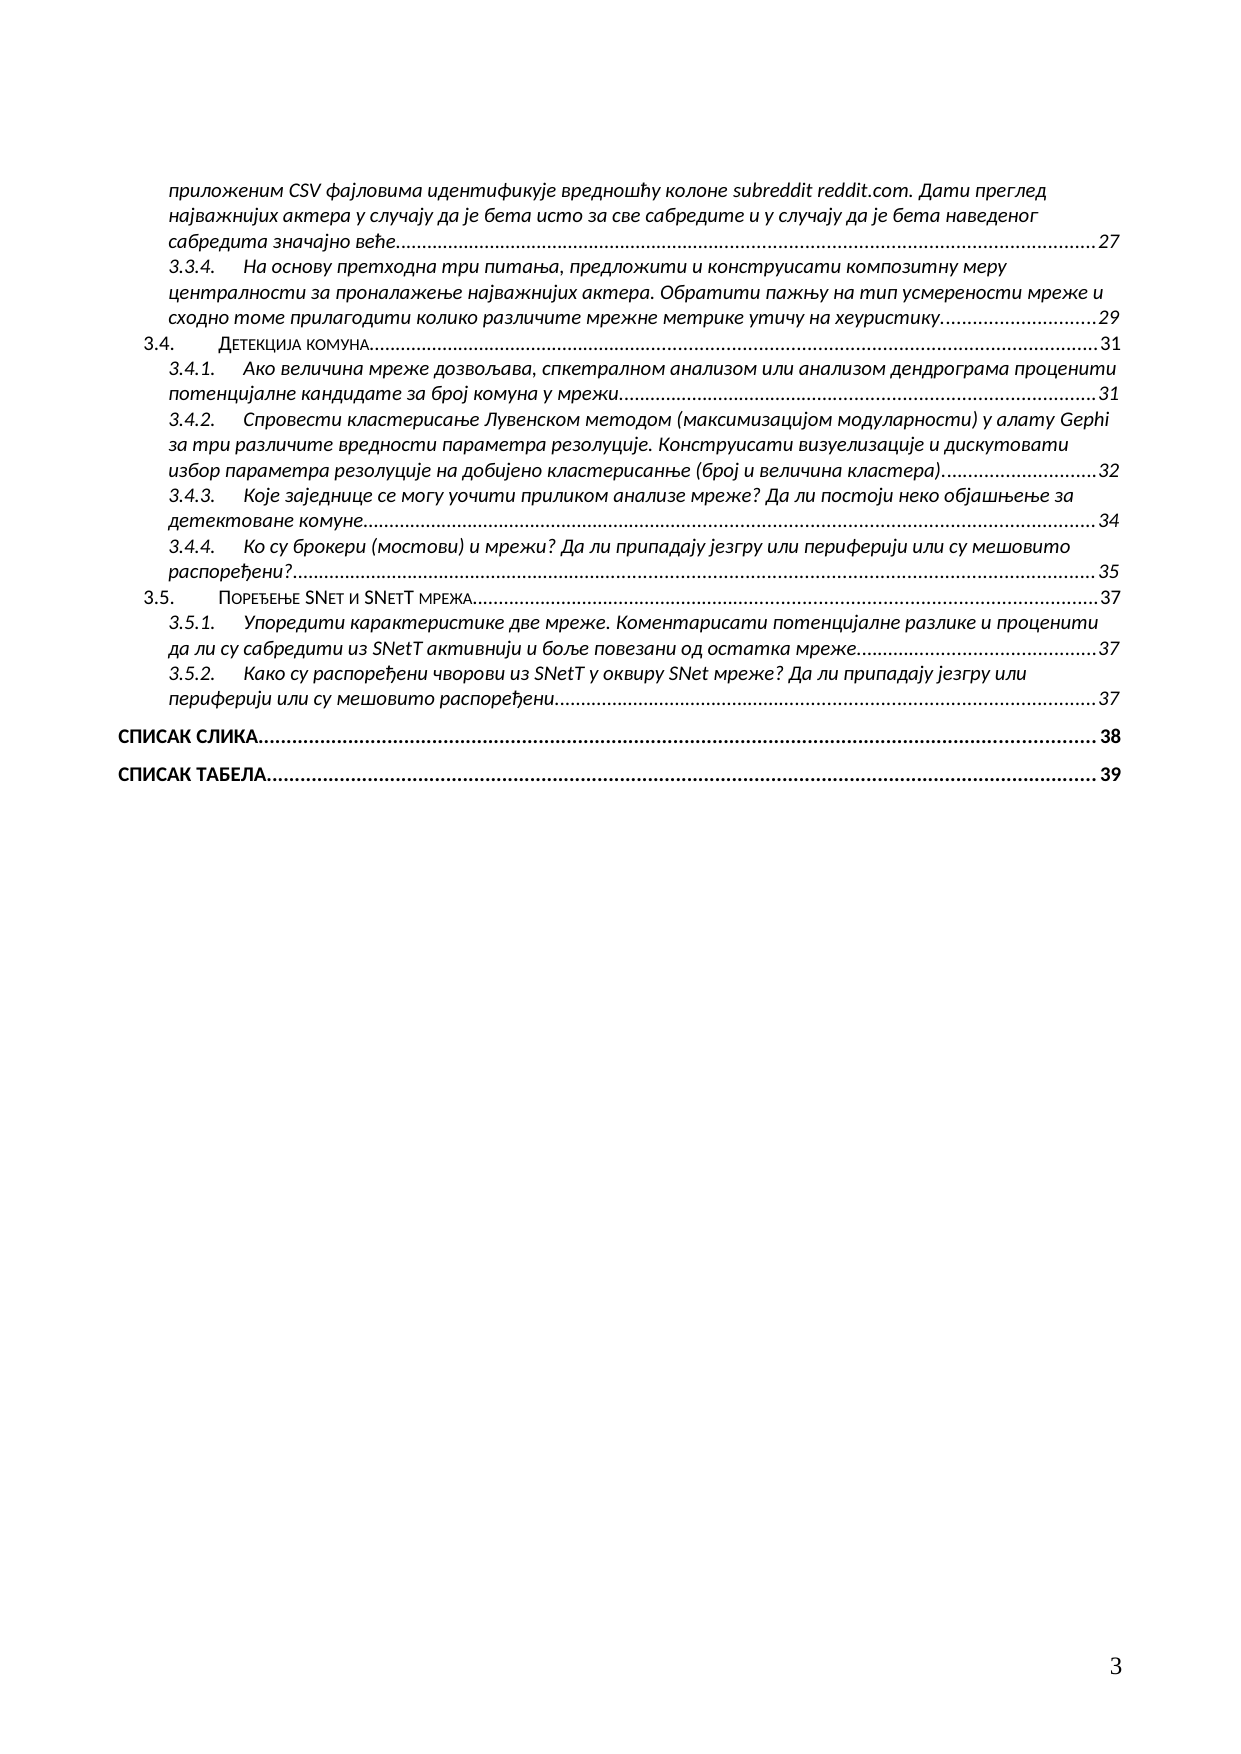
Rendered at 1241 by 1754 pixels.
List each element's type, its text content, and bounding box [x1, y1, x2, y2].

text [168, 177, 1122, 253]
text 3.5.2. Како су распоређени чворови из SNetT у оквиру SNet мреже? Да ли припадају језгру или периферији или су мешовито распоређени. 37 [168, 660, 1122, 711]
text 3.4.3. Које заједнице се могу уочити приликом анализе мреже? Да ли постоји неко објашњење за детектоване комуне. 34 [168, 482, 1122, 533]
text 3.5.1. Упоредити карактеристике две мреже. Коментарисати потенцијалне разлике и проценити да ли су сабредити из SNetT активнији и боље повезани од остатка мреже. 37 [168, 609, 1122, 660]
text 3.4.2. Спровести кластерисање Лувенском методом (максимизацијом модуларности) у алату Gephi за три различите вредности параметра резолуције. Конструисати визуелизације и дискутовати избор параметра резолуције на добијено кластерисанње (број и величина кластера). 32 [168, 406, 1122, 482]
text Списак слика 38 [118, 723, 1122, 749]
text Списак табела 39 [118, 761, 1122, 787]
text 3.3.4. На основу претходна три питања, предложити и конструисати композитну меру централности за проналажење најважнијих актера. Обратити пажњу на тип усмерености мреже и сходно томе прилагодити колико различите мрежне метрике утичу на хеуристику. 29 [168, 253, 1122, 330]
text 3.4.4. Ко су брокери (мостови) и мрежи? Да ли припадају језгру или периферији или су мешовито распоређени? 35 [168, 533, 1122, 584]
text 3.4.1. Ако величина мреже дозвољава, спкетралном анализом или анализом дендрограма проценити потенцијалне кандидате за број комуна у мрежи. 31 [168, 355, 1122, 406]
text 3.4. Детекција комуна 31 [143, 330, 1122, 355]
text 3.5. Поређење SNet и SNetT мрежа 37 [143, 584, 1122, 609]
